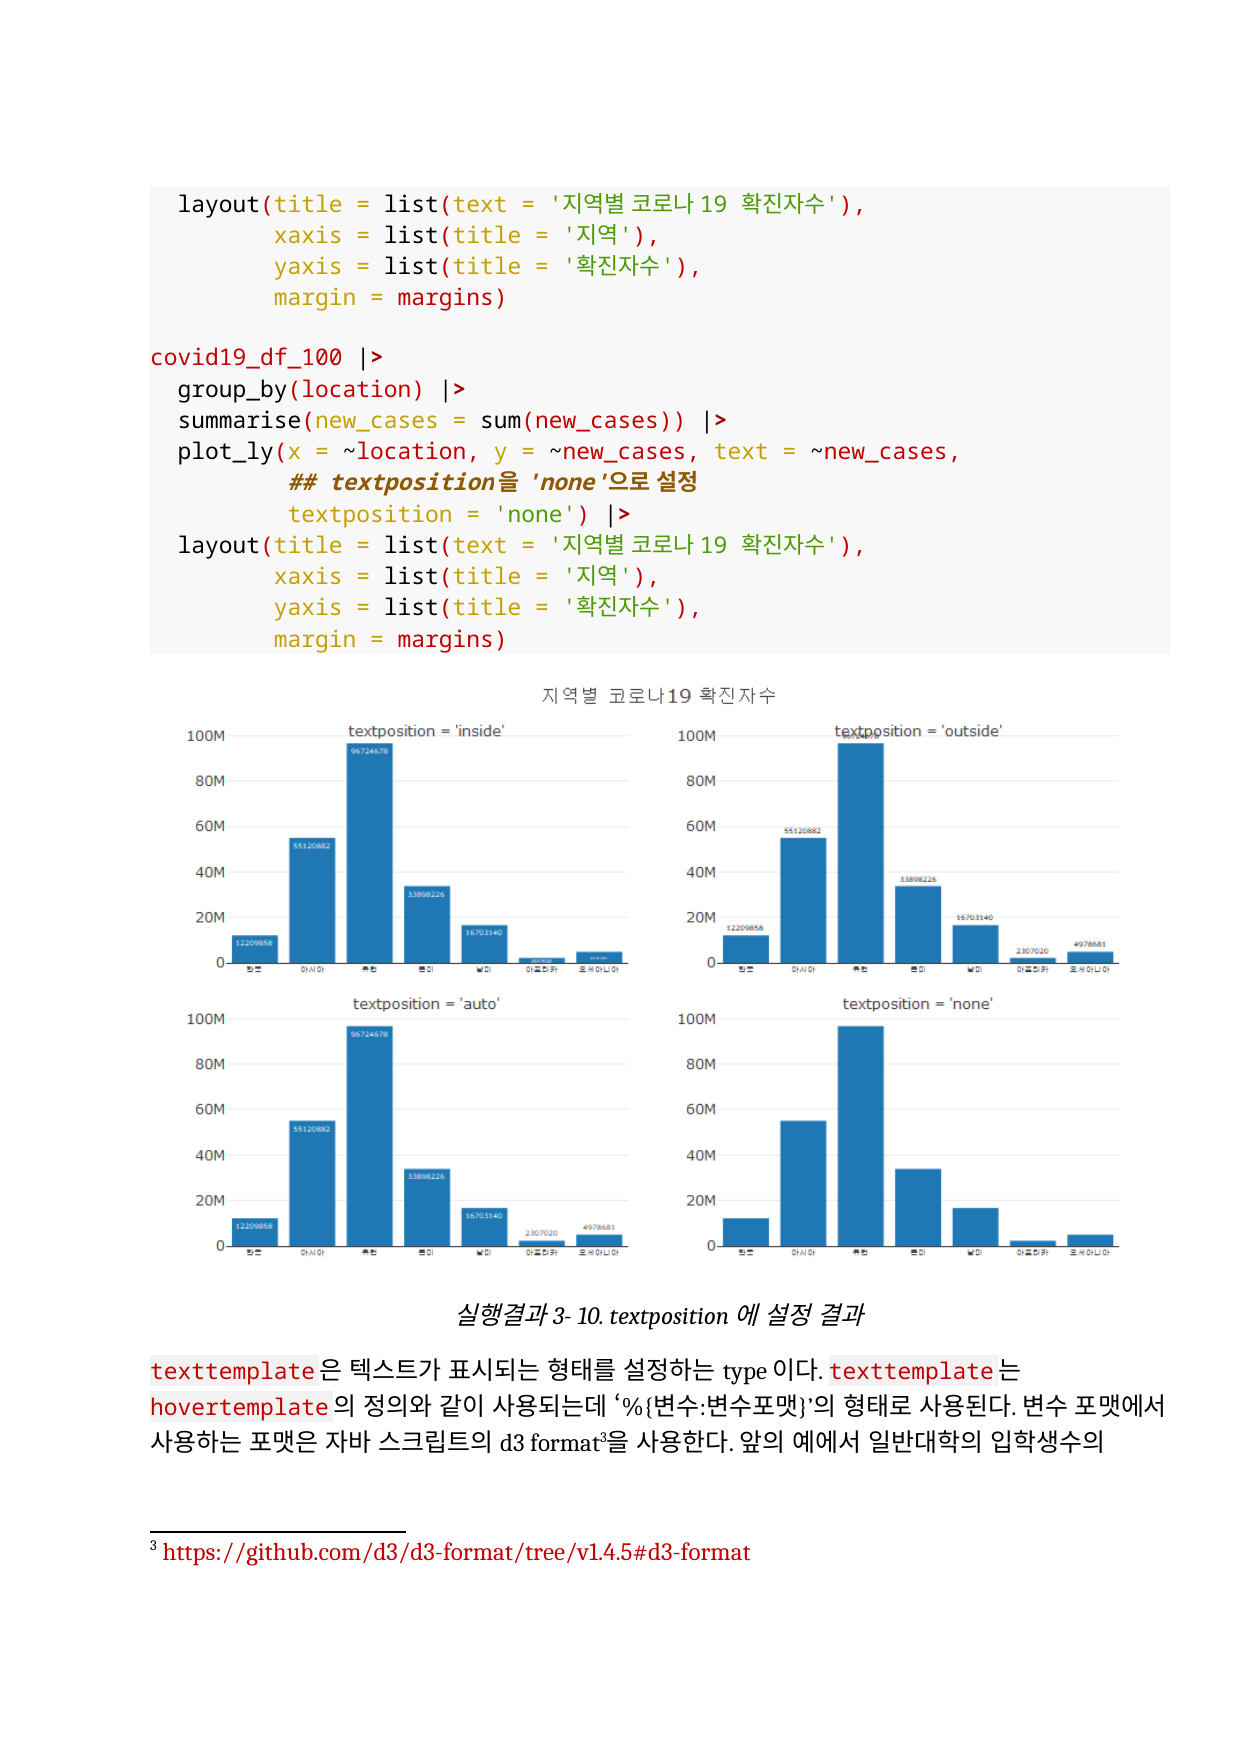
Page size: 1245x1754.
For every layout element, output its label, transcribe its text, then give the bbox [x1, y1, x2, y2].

text 실행결과 3- 10. textposition에 설정 결과 [150, 1295, 1170, 1332]
picture [172, 674, 1148, 1275]
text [150, 1350, 1170, 1459]
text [150, 187, 1170, 654]
